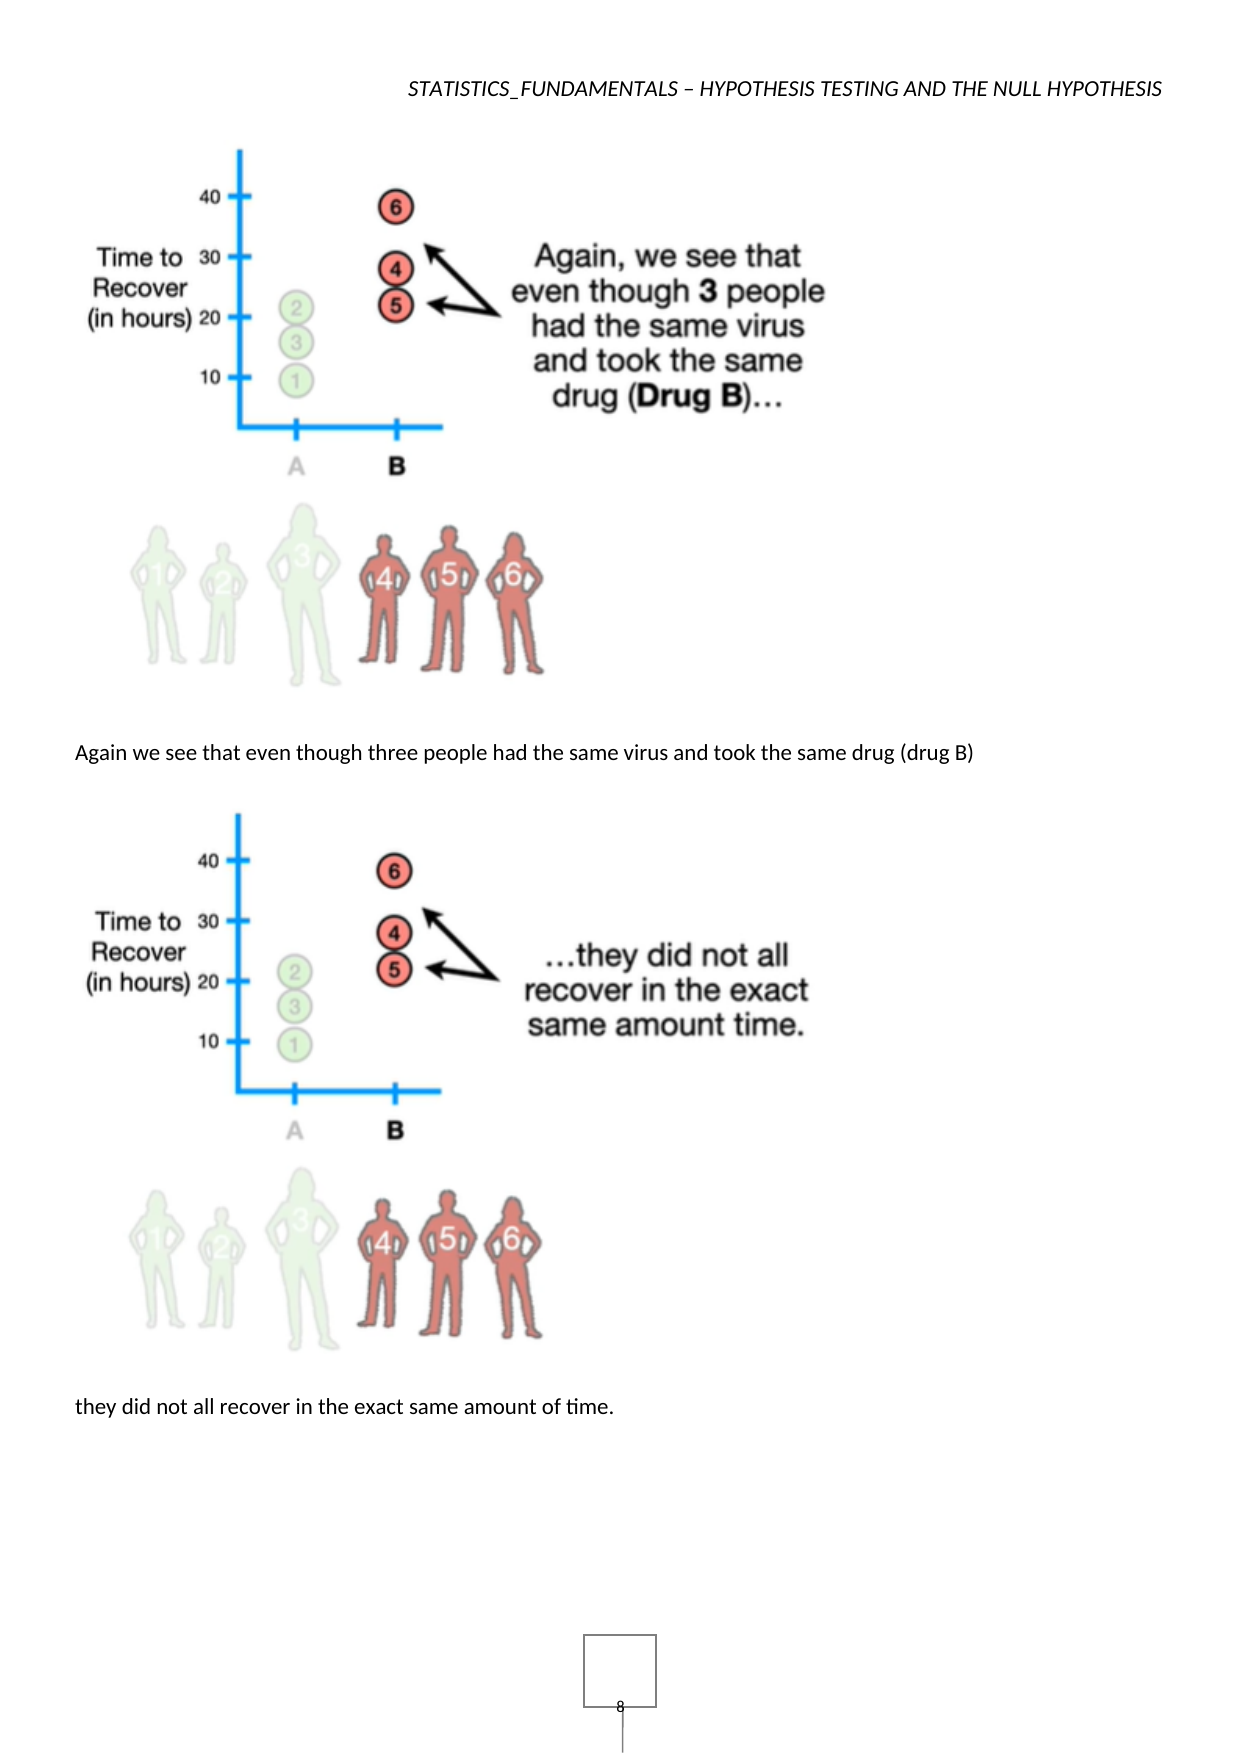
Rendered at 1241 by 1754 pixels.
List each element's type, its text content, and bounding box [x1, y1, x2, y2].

text Again we see that even though three people had the same virus and took the same drug (drug B) [75, 738, 1165, 766]
picture [75, 129, 957, 738]
picture [75, 793, 885, 1393]
text they did not all recover in the exact same amount of time. [75, 1392, 1165, 1420]
